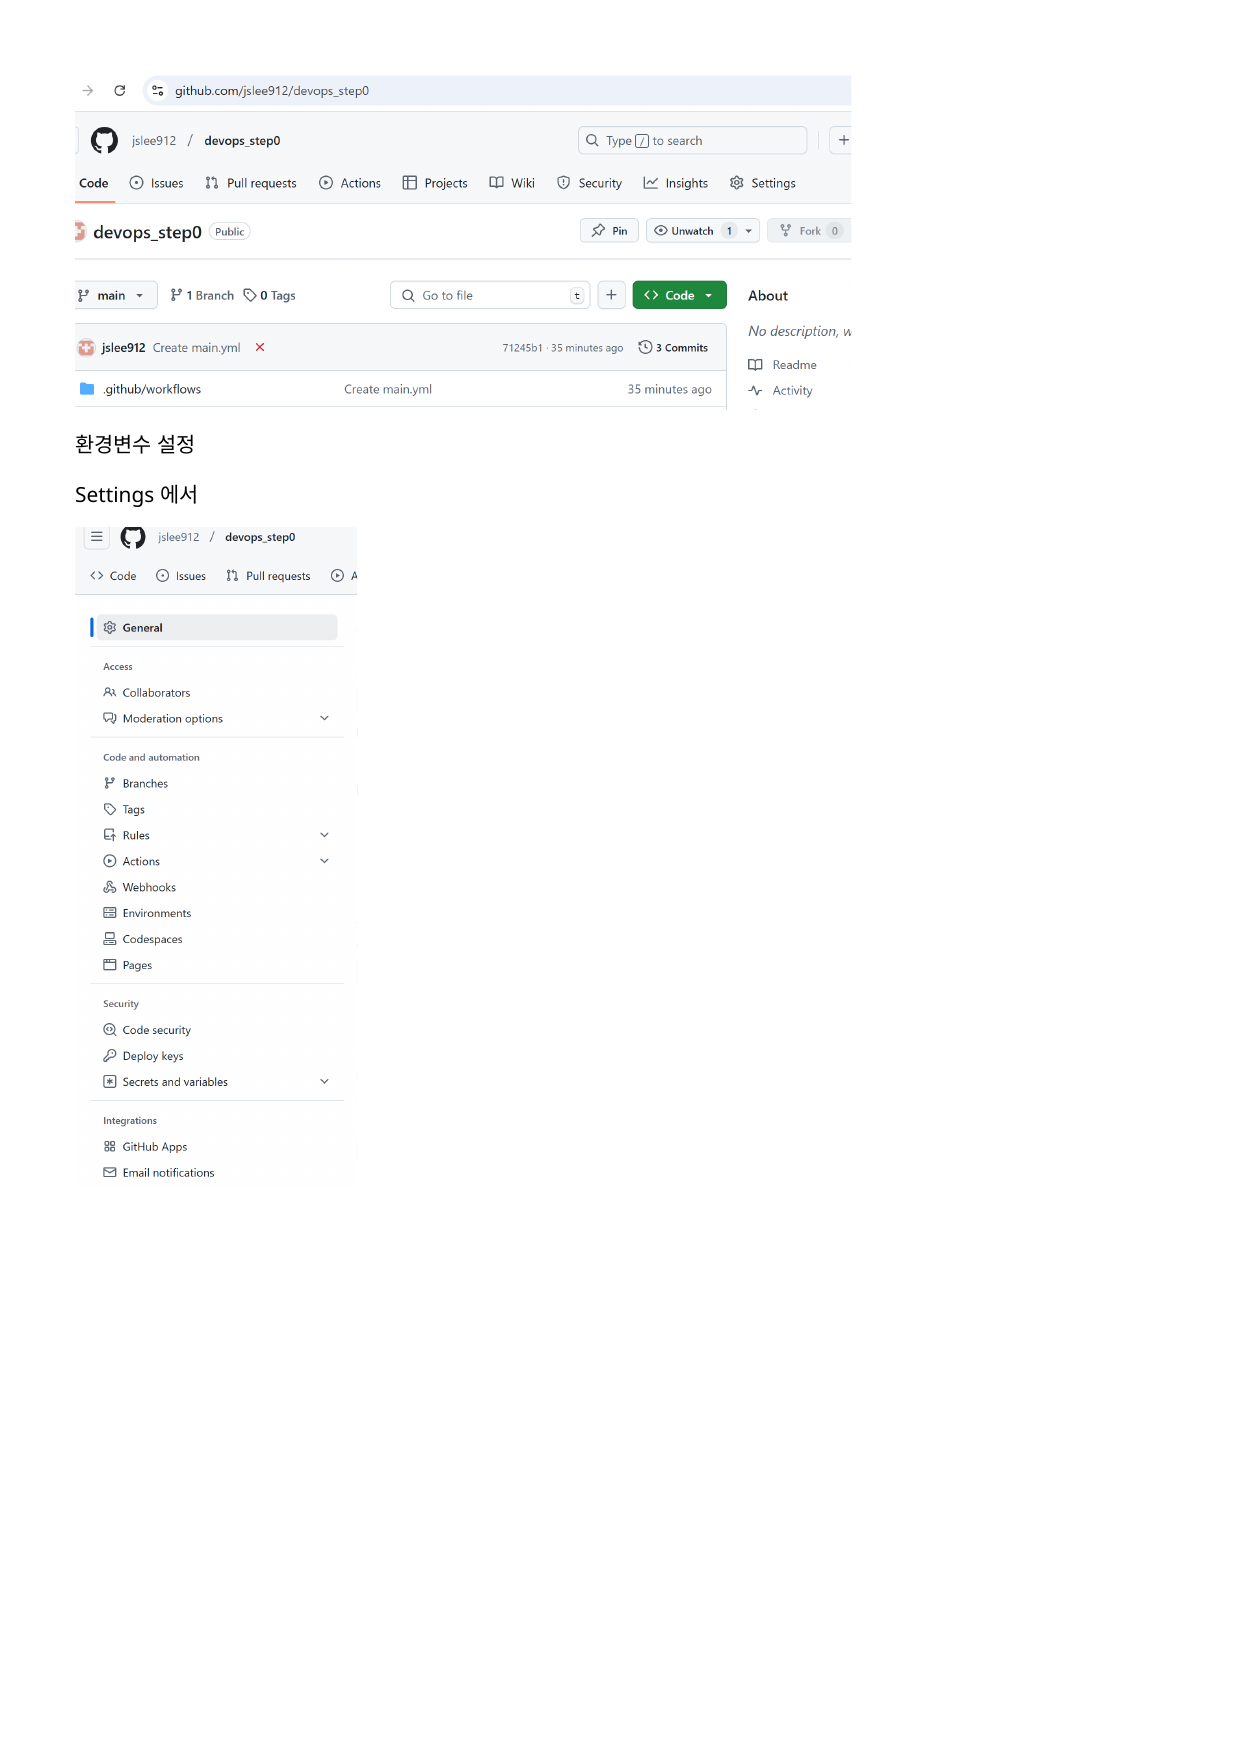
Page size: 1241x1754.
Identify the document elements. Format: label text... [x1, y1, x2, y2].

picture [75, 75, 852, 410]
text 환경변수 설정 [75, 429, 1165, 459]
text Settings 에서 [75, 478, 1165, 508]
picture [75, 527, 358, 1189]
